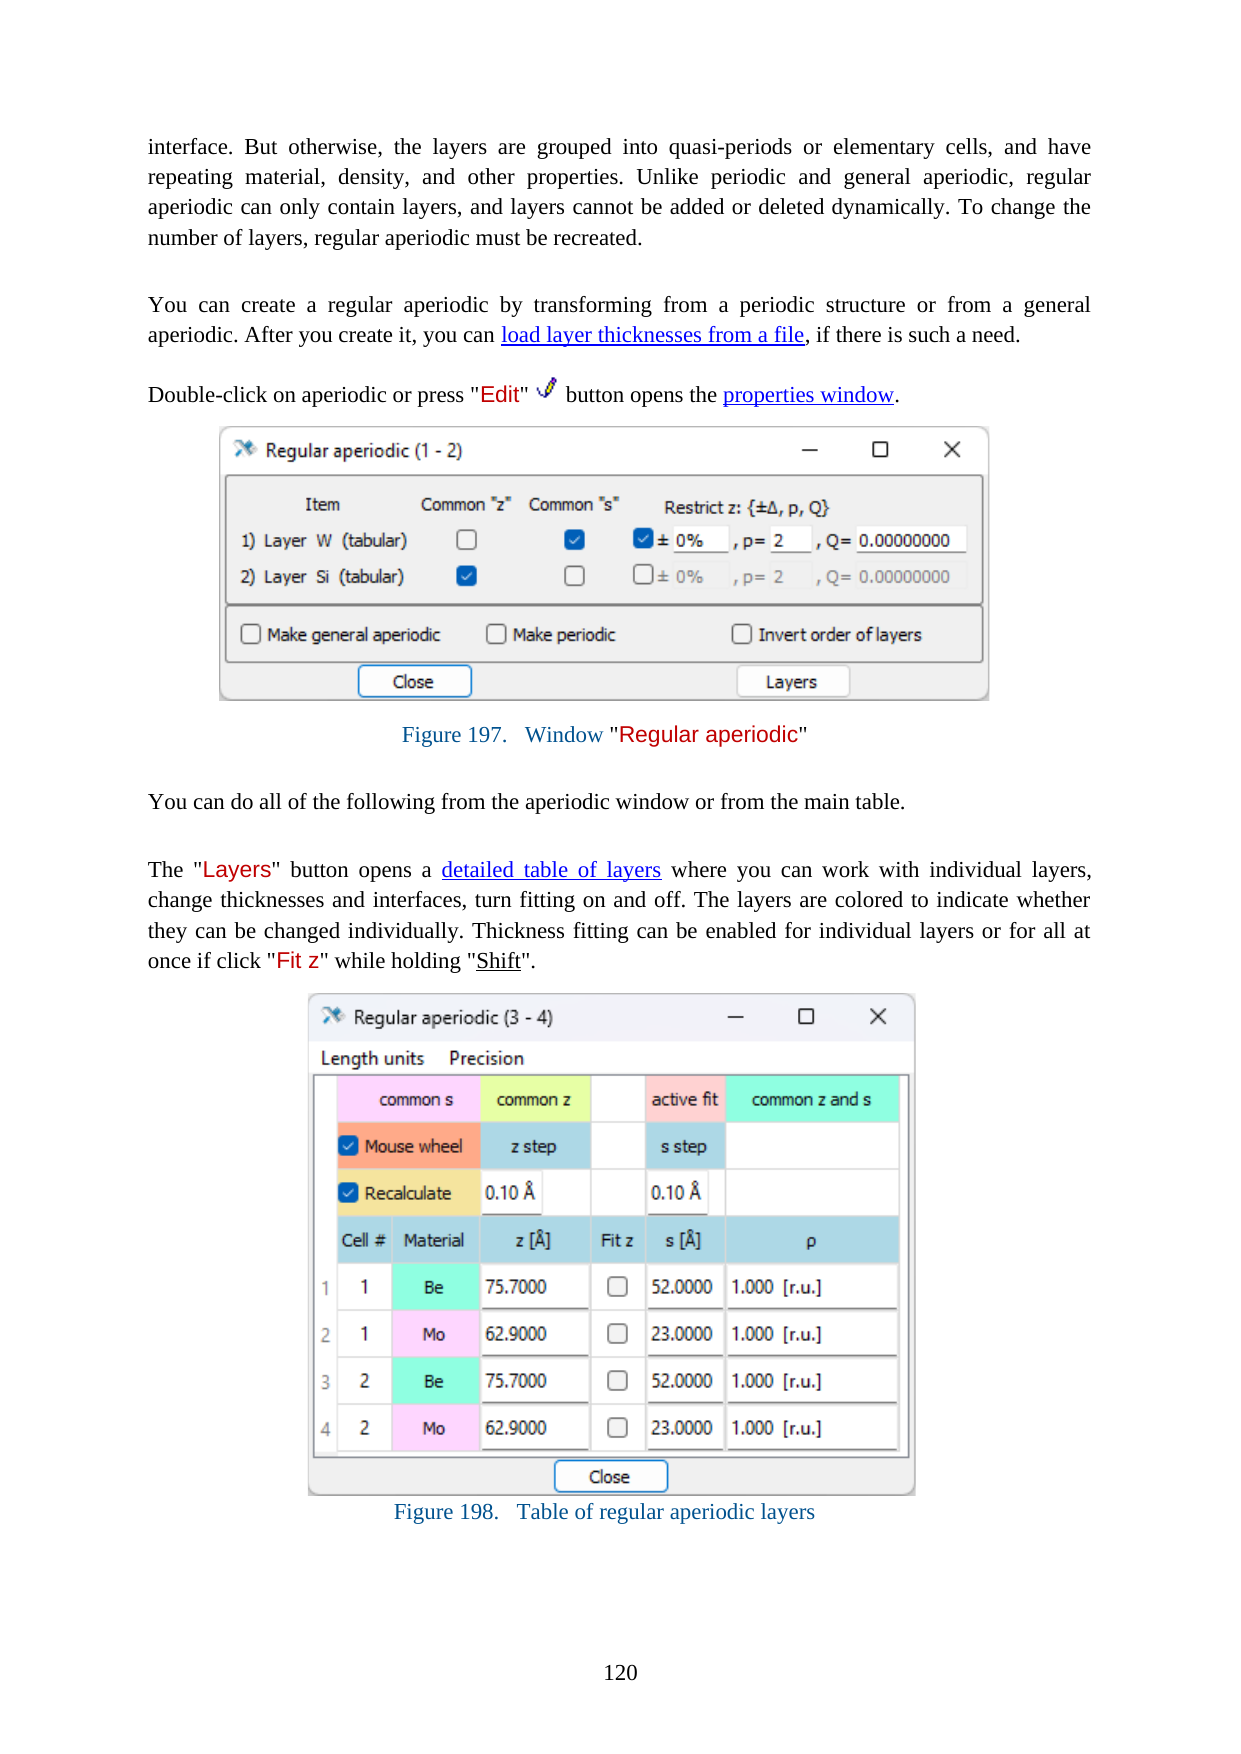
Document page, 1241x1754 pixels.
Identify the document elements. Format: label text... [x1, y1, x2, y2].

picture [307, 993, 916, 1496]
text Double-click on aperiodic or press "Edit" button opens the properties window. [148, 377, 1093, 407]
text The "Layers" button opens a detailed table of layers where you can work with individual layers, change thicknesses and interfaces, turn fitting on and off. The layers are colored to indicate whether they can be changed individually. Thickness fitting can be enabled for individual layers or for all at once if click "Fit z" while holding "Shift". [148, 856, 1093, 973]
text You can create a regular aperiodic by transforming from a periodic structure or from a general aperiodic. After you create it, you can load layer thicknesses from a file, if there is such a need. [148, 291, 1093, 348]
picture [219, 426, 990, 701]
picture [534, 376, 560, 403]
text You can do all of the following from the aperiodic window or from the main table. [148, 788, 1093, 815]
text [148, 133, 1093, 250]
